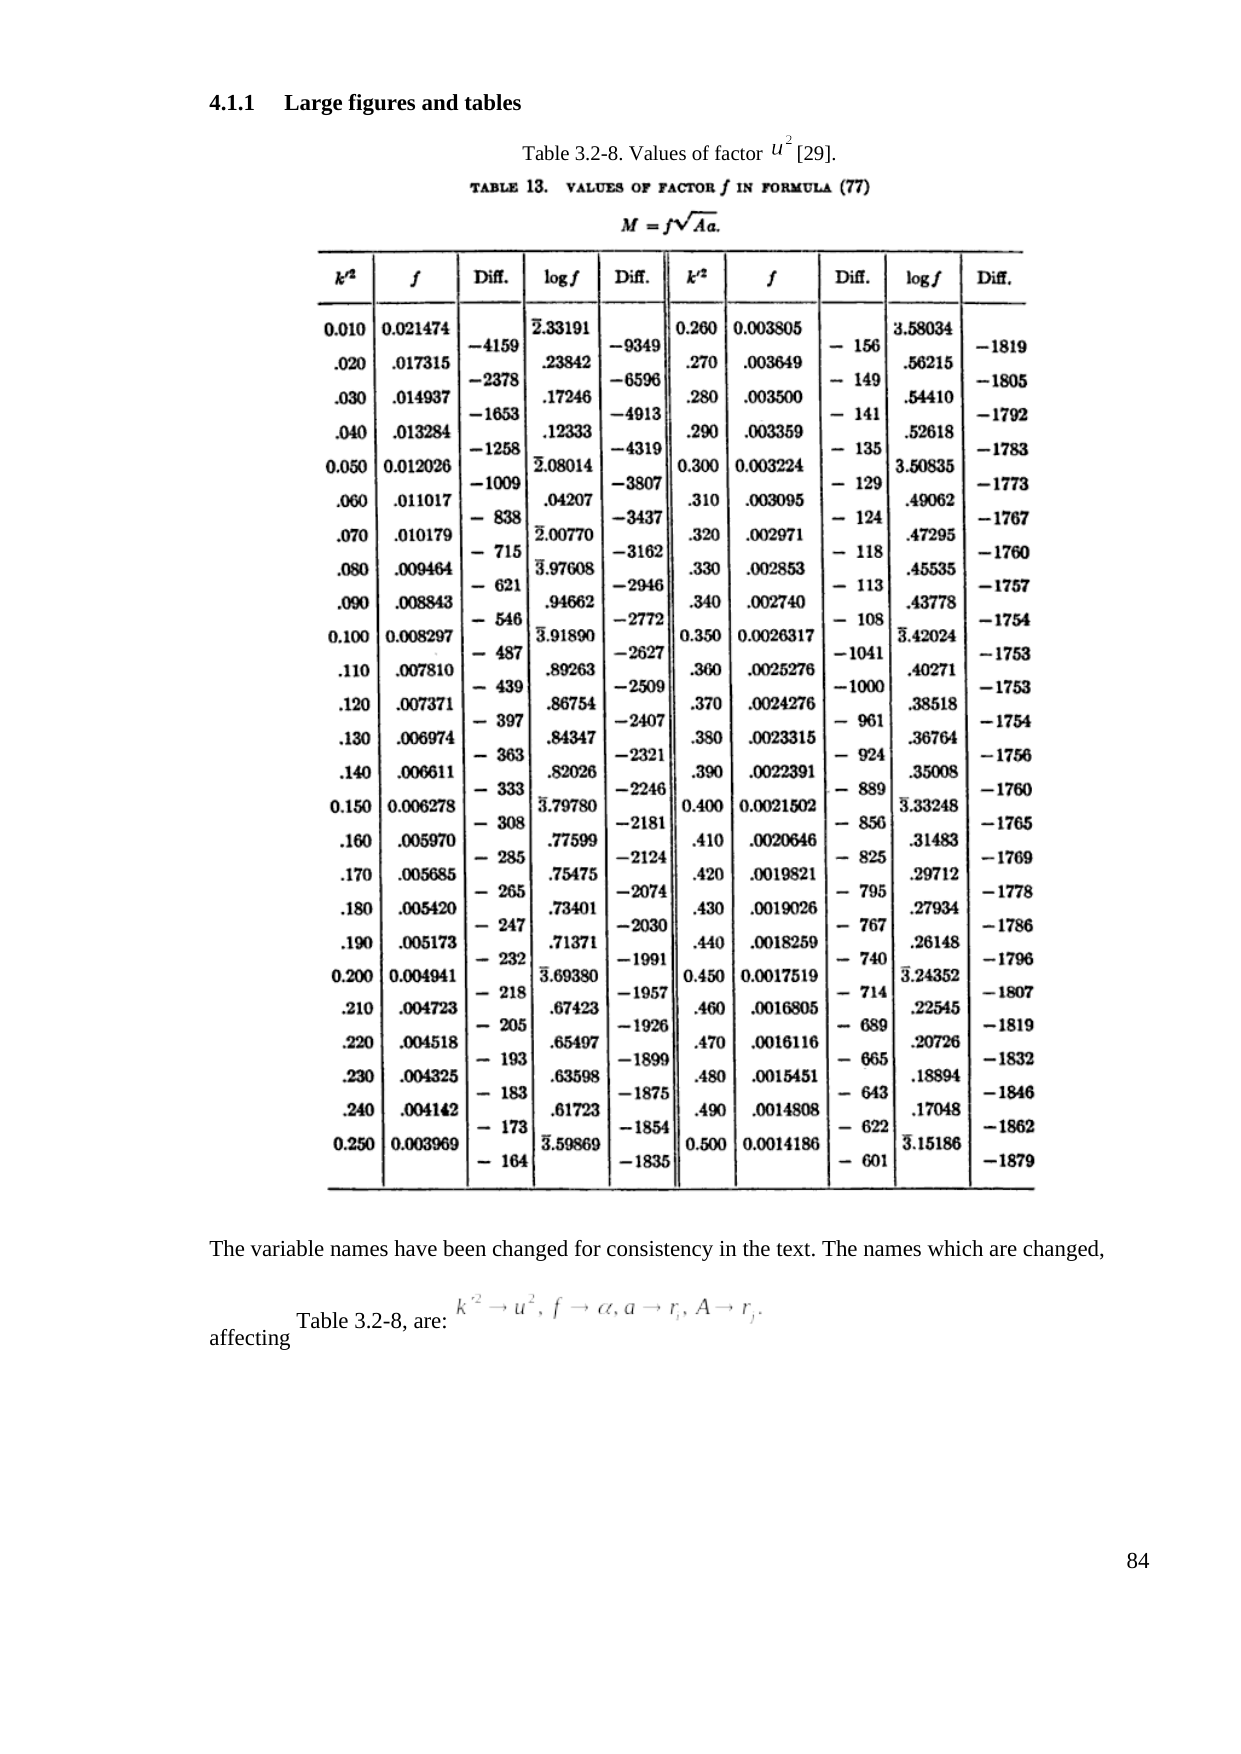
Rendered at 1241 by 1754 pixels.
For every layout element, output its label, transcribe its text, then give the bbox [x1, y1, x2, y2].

subtitle Large figures and tables [209, 89, 1149, 115]
picture [297, 164, 1061, 1207]
text The variable names have been changed for consistency in the text. The names which are changed, [209, 1235, 1149, 1261]
